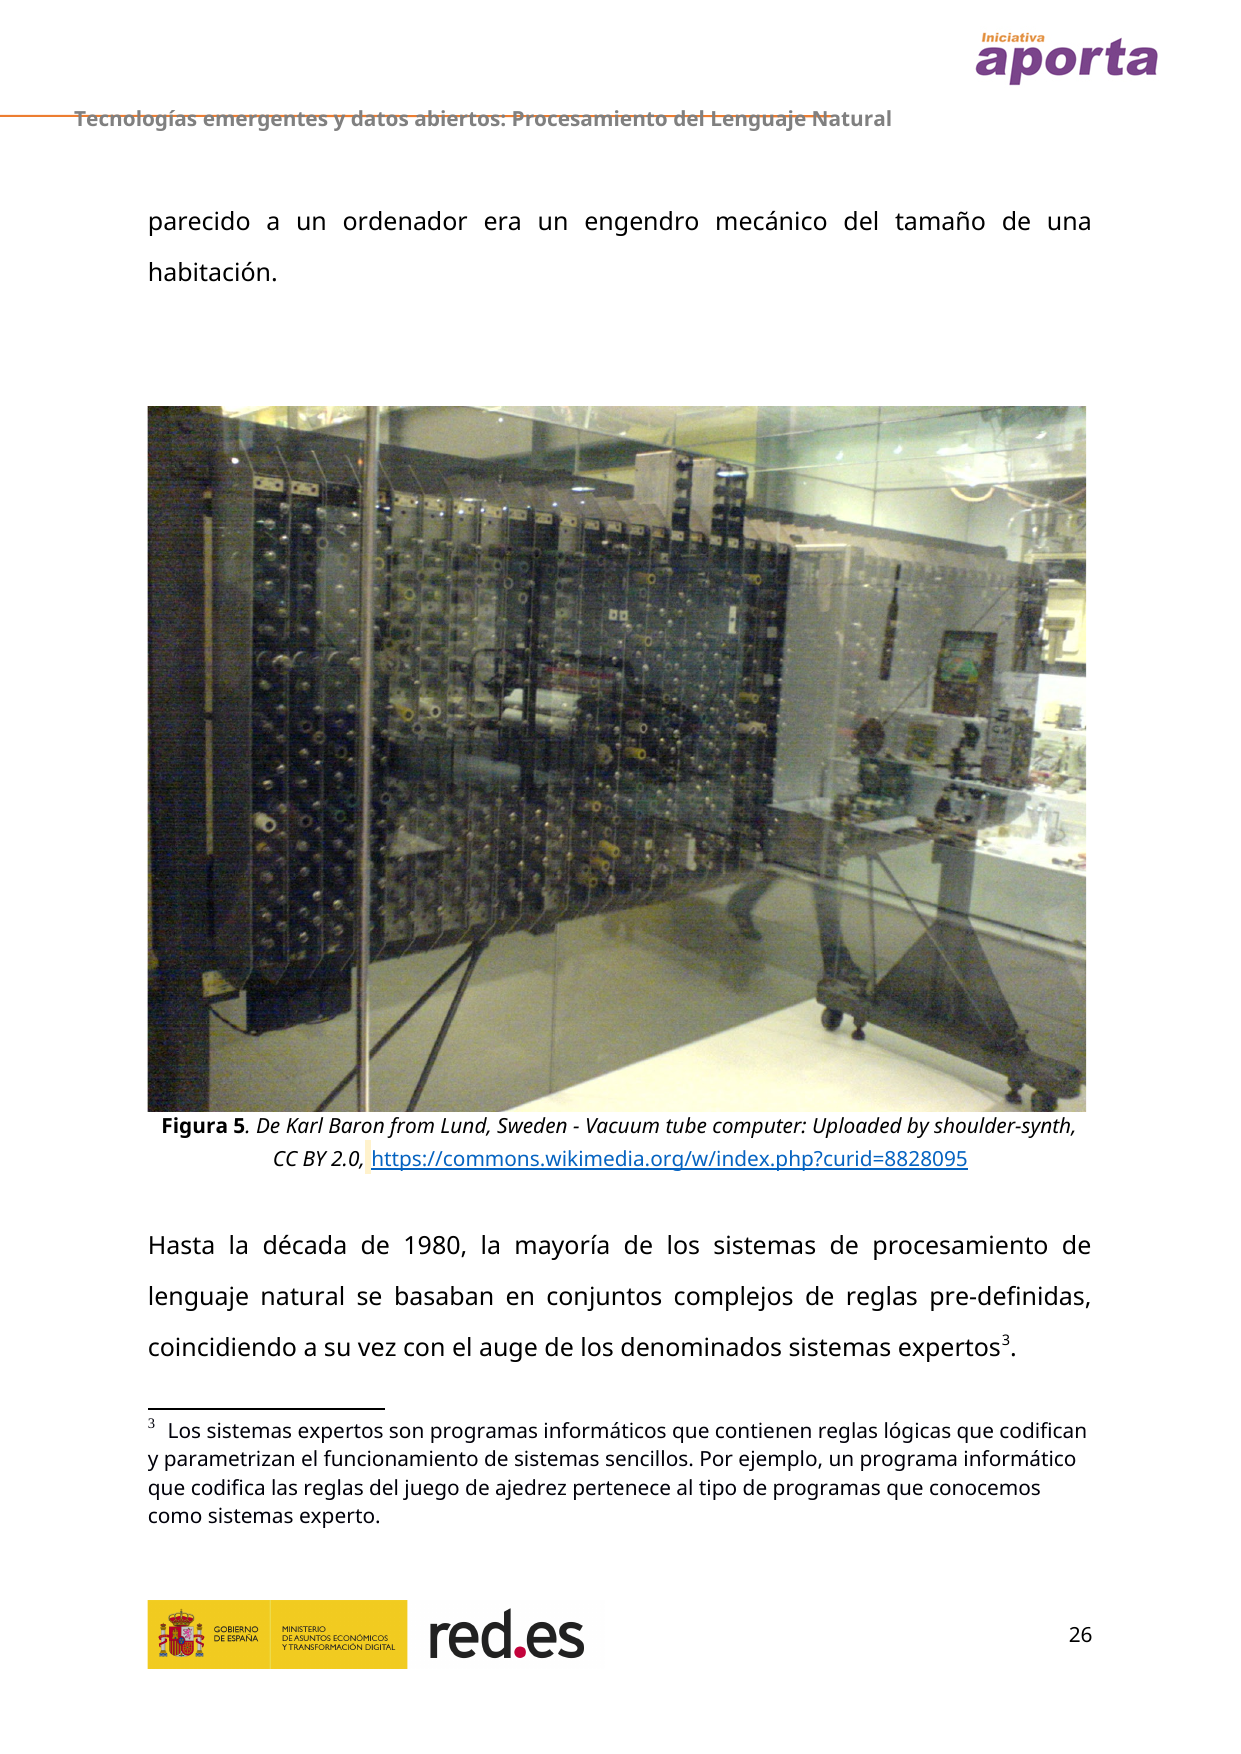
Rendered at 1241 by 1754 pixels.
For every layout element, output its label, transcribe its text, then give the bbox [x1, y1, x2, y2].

text Figura 5. De Karl Baron from Lund, Sweden - Vacuum tube computer: Uploaded by shoulder-synth, CC BY 2.0, https://commons.wikimedia.org/w/index.php?curid=8828095 [148, 1111, 1093, 1174]
picture [147, 1600, 605, 1669]
picture [147, 406, 1087, 1112]
picture [972, 26, 1160, 88]
text Hasta la década de 1980, la mayoría de los sistemas de procesamiento de lenguaje natural se basaban en conjuntos complejos de reglas pre-definidas, coincidiendo a su vez con el auge de los denominados sistemas expertos. [148, 1228, 1093, 1364]
